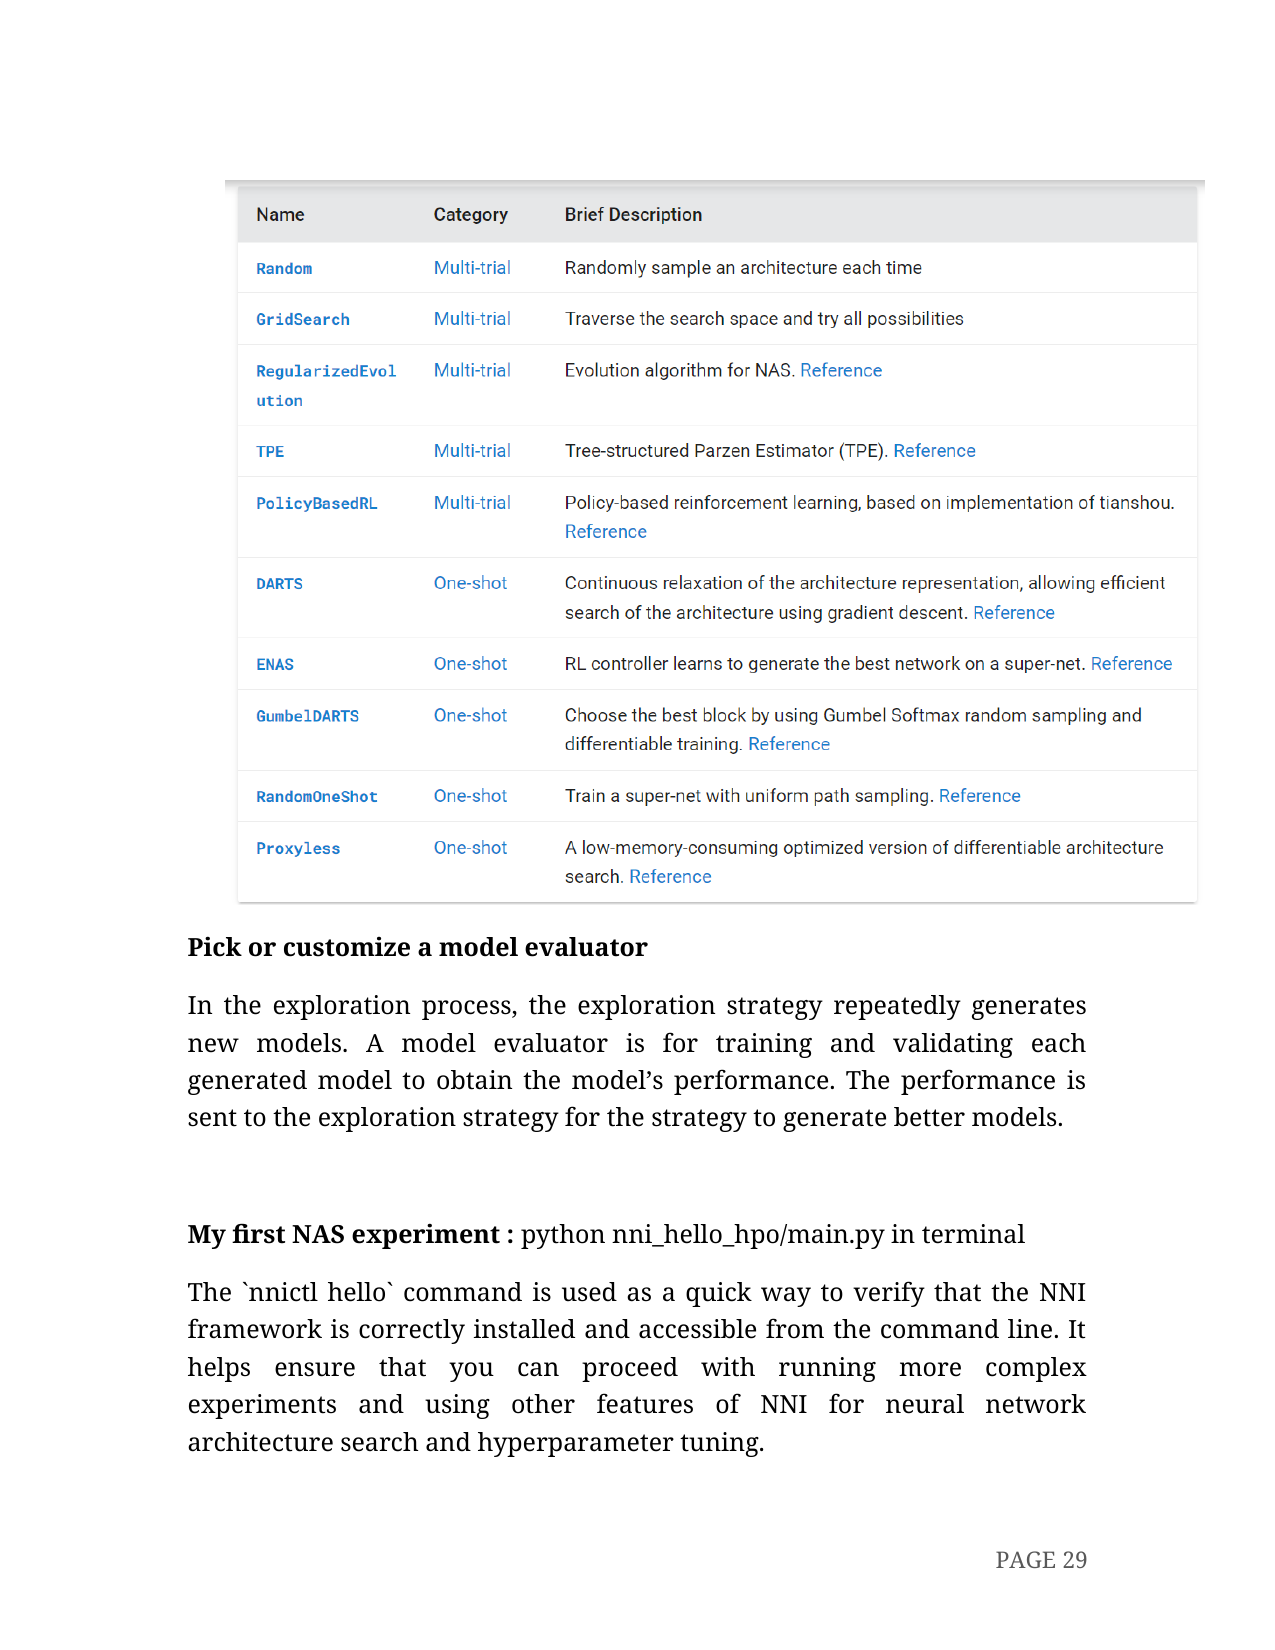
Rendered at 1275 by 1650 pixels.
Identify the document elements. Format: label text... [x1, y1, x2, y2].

text My first NAS experiment : python nni_hello_hpo/main.py in terminal [187, 1216, 1087, 1251]
picture [225, 180, 1205, 905]
text In the exploration process, the exploration strategy repeatedly generates new models. A model evaluator is for training and validating each generated model to obtain the model’s performance. The performance is sent to the exploration strategy for the strategy to generate better models. [187, 988, 1087, 1134]
text Pick or customize a model evaluator [187, 929, 1087, 964]
text The `nnictl hello` command is used as a quick way to verify that the NNI framework is correctly installed and accessible from the command line. It helps ensure that you can proceed with running more complex experiments and using other features of NNI for neural network architecture search and hyperparameter tuning. [187, 1275, 1087, 1458]
